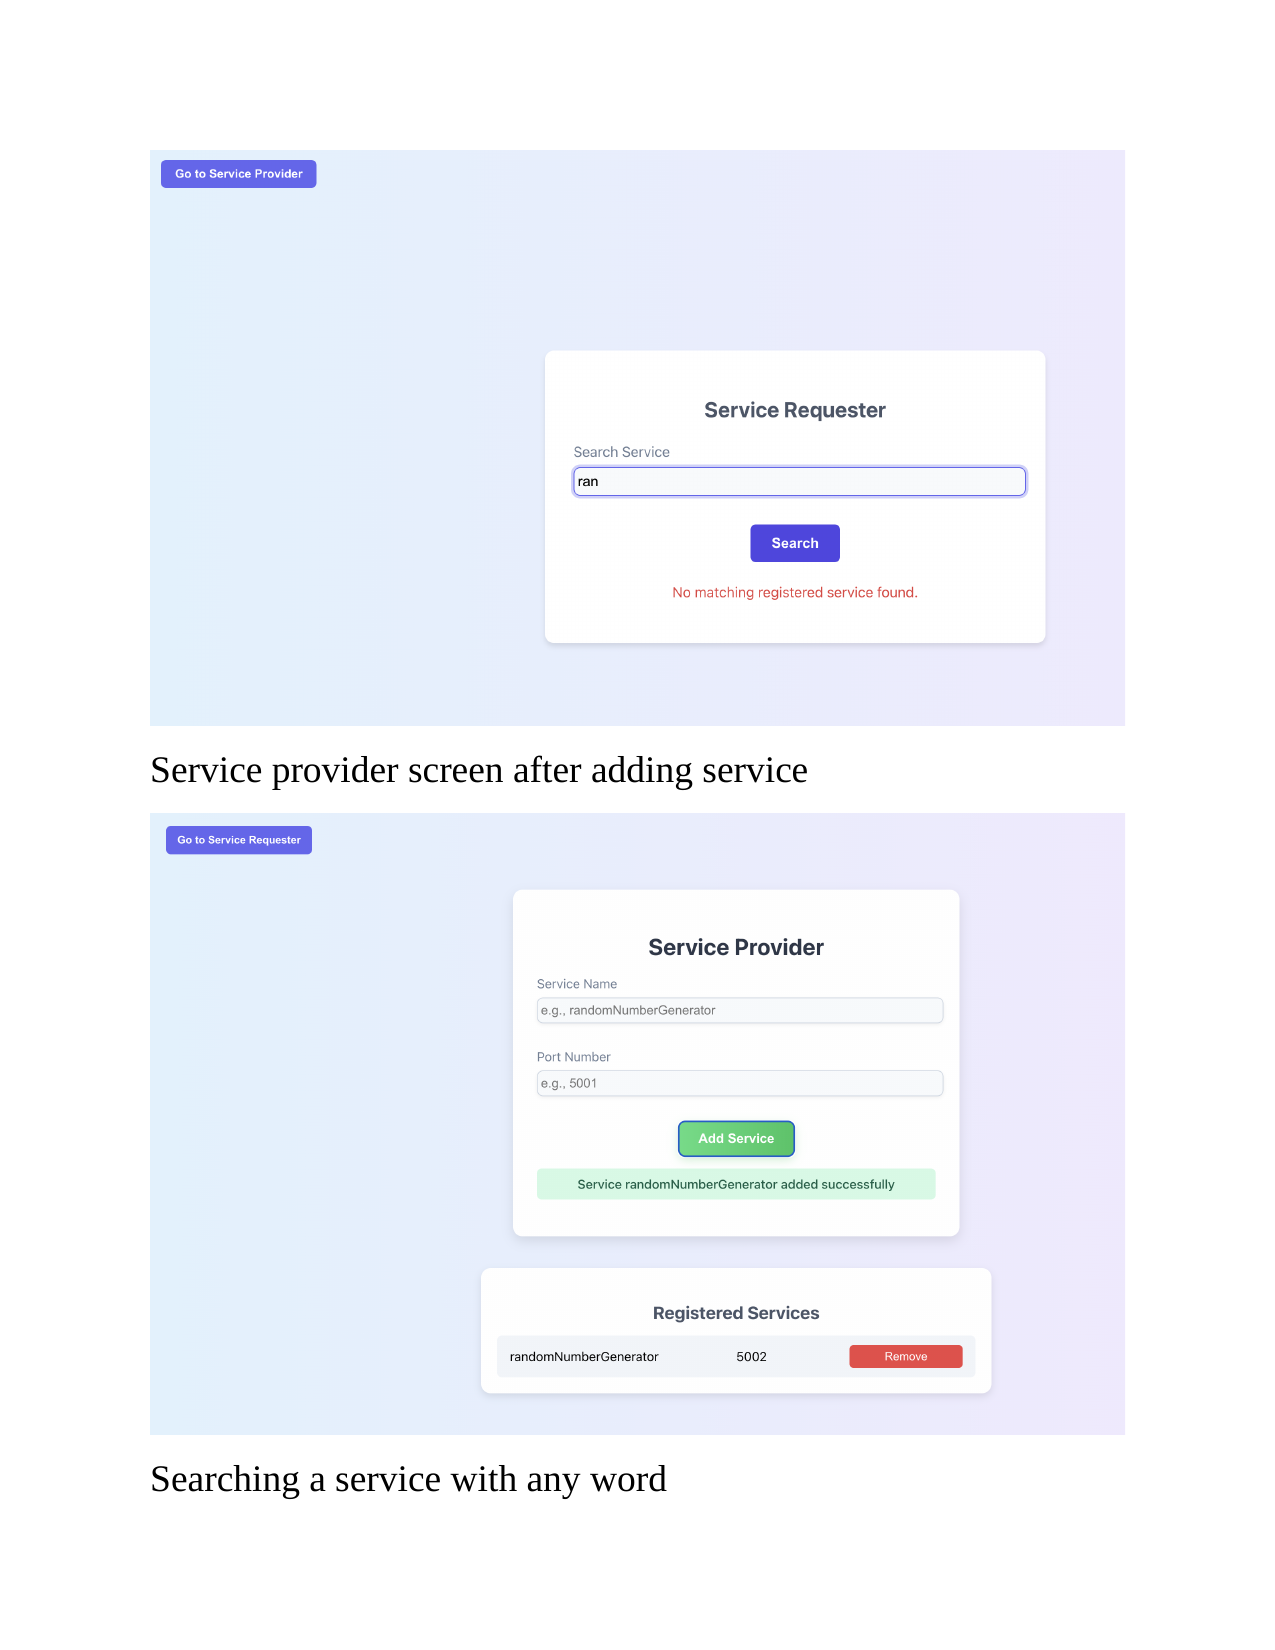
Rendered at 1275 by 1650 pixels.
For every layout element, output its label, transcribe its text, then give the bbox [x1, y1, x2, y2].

picture [150, 150, 1125, 726]
text Searching a service with any word [150, 1456, 1125, 1499]
text Service provider screen after adding service [150, 747, 1125, 790]
picture [150, 813, 1125, 1435]
